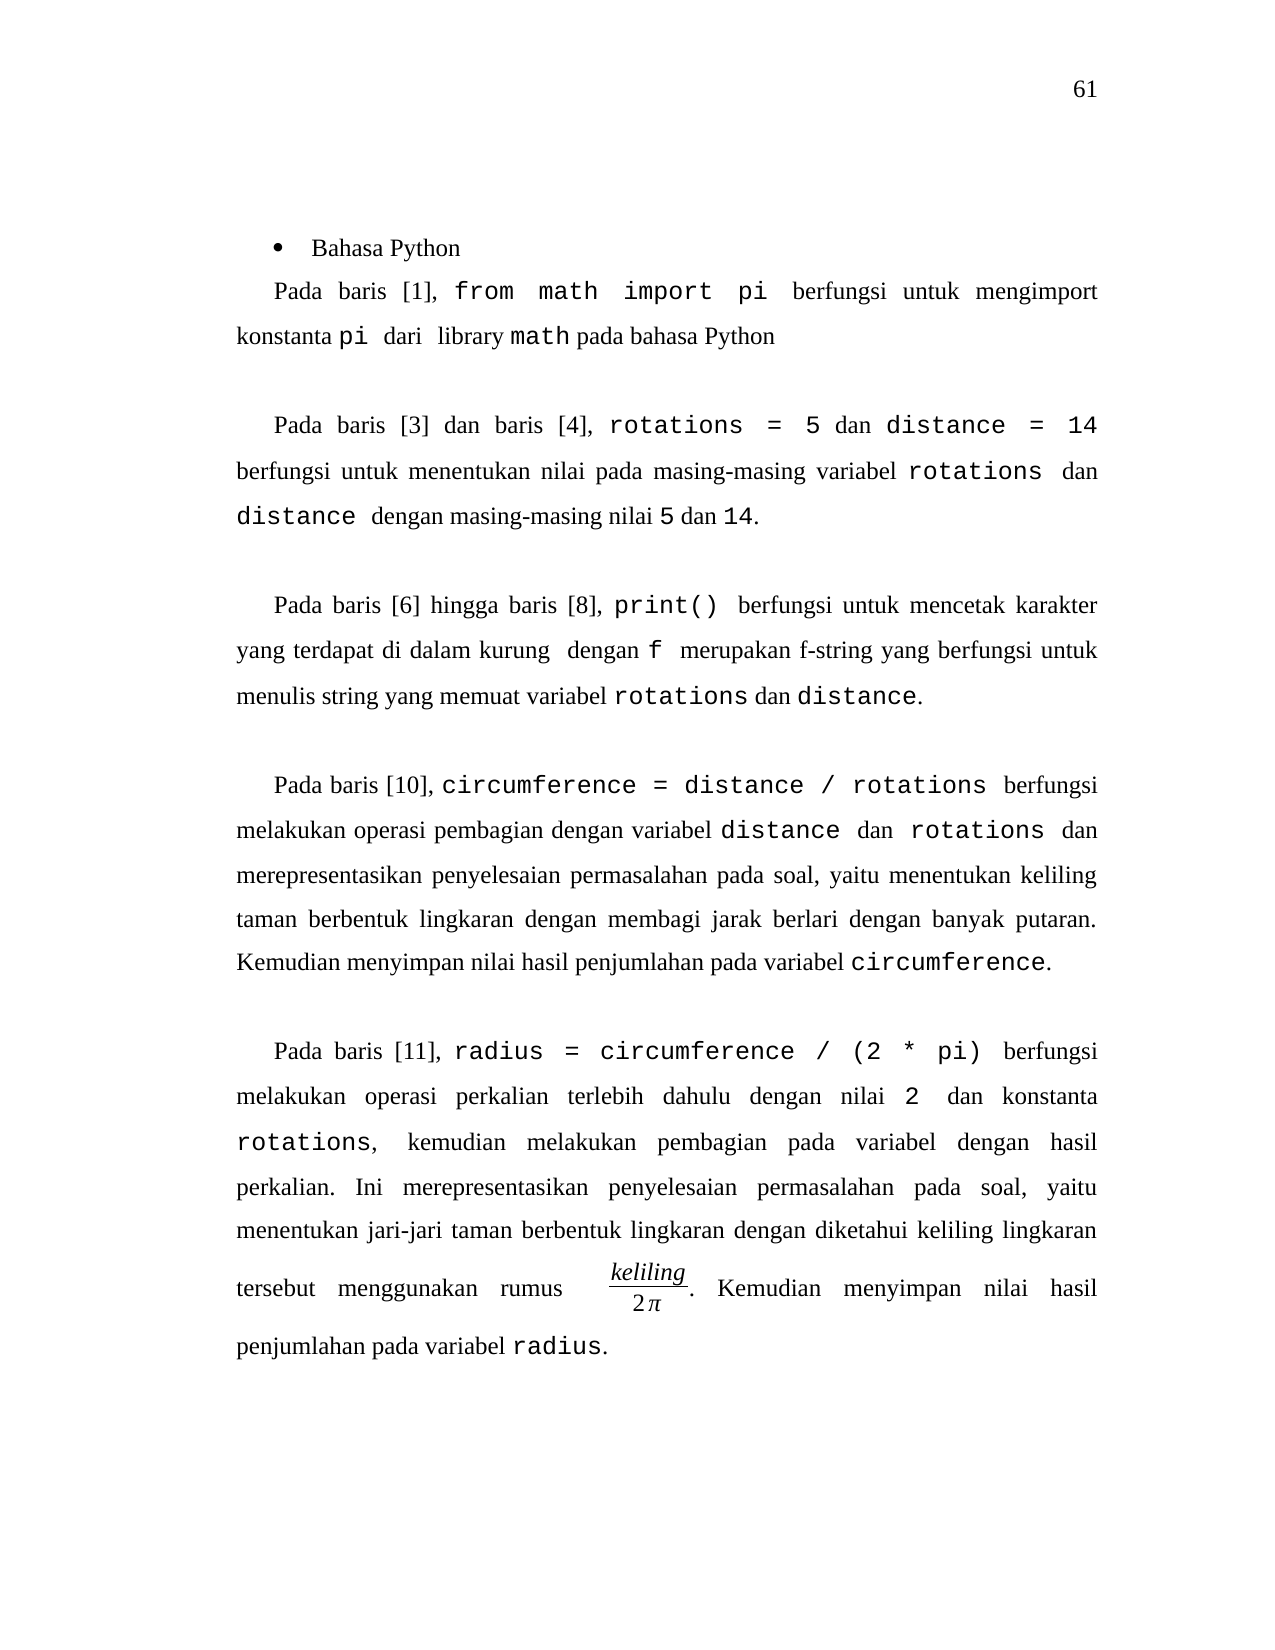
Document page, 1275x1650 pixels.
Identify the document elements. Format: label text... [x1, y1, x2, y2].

text Pada baris [1], from math import pi berfungsi untuk mengimport konstanta pi dari library math pada bahasa Python [236, 276, 1098, 352]
text Pada baris [11], radius = circumference / (2 * pi) berfungsi melakukan operasi perkalian terlebih dahulu dengan nilai 2 dan konstanta rotations, kemudian melakukan pembagian pada variabel dengan hasil perkalian. Ini merepresentasikan penyelesaian permasalahan pada soal, yaitu menentukan jari-jari taman berbentuk lingkaran dengan diketahui keliling lingkaran tersebut menggunakan rumus . Kemudian menyimpan nilai hasil penjumlahan pada variabel radius. [236, 1036, 1098, 1362]
text Pada baris [10], circumference = distance / rotations berfungsi melakukan operasi pembagian dengan variabel distance dan rotations dan merepresentasikan penyelesaian permasalahan pada soal, yaitu menentukan keliling taman berbentuk lingkaran dengan membagi jarak berlari dengan banyak putaran. Kemudian menyimpan nilai hasil penjumlahan pada variabel circumference. [236, 770, 1098, 978]
text Pada baris [6] hingga baris [8], print() berfungsi untuk mencetak karakter yang terdapat di dalam kurung dengan f merupakan f-string yang berfungsi untuk menulis string yang memuat variabel rotations dan distance. [236, 590, 1098, 712]
list Bahasa Python [274, 233, 1098, 262]
text Pada baris [3] dan baris [4], rotations = 5 dan distance = 14 berfungsi untuk menentukan nilai pada masing-masing variabel rotations dan distance dengan masing-masing nilai 5 dan 14. [236, 411, 1098, 532]
